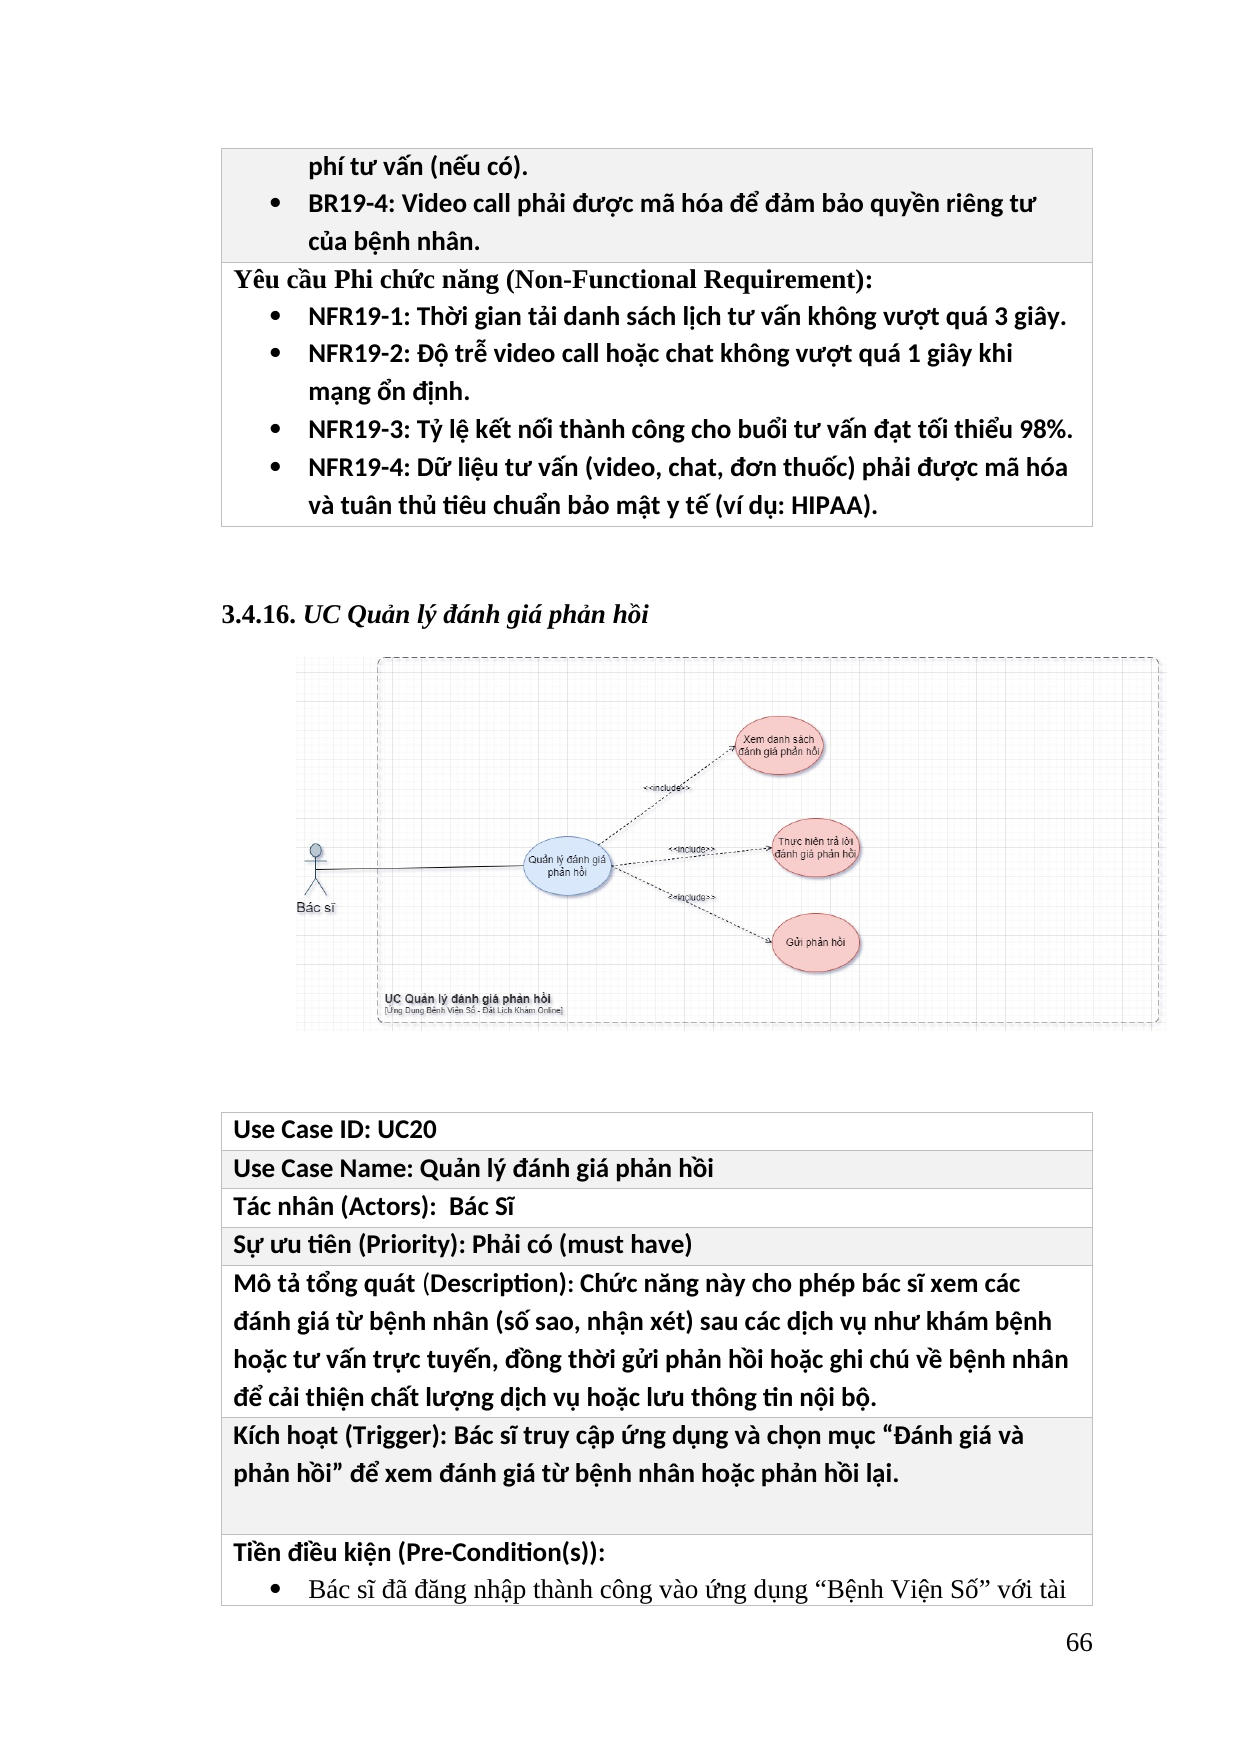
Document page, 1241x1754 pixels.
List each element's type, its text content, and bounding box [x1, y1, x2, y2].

table_cell Mô tả tổng quát (Description): Chức năng này cho phép bác sĩ xem các đánh giá từ bệnh nhân (số sao, nhận xét) sau các dịch vụ như khám bệnh hoặc tư vấn trực tuyến, đồng thời gửi phản hồi hoặc ghi chú về bệnh nhân để cải thiện chất lượng dịch vụ hoặc lưu thông tin nội bộ. [222, 1266, 1092, 1417]
table_cell Sự ưu tiên (Priority): Phải có (must have) [222, 1228, 1092, 1265]
table_cell Yêu cầu Phi chức năng (Non-Functional Requirement): NFR19-1: Thời gian tải danh sách lịch tư vấn không vượt quá 3 giây. NFR19-2: Độ trễ video call hoặc chat không vượt quá 1 giây khi mạng ổn định. NFR19-3: Tỷ lệ kết nối thành công cho buổi tư vấn đạt tối thiểu 98%. NFR19-4: Dữ liệu tư vấn (video, chat, đơn thuốc) phải được mã hóa và tuân thủ tiêu chuẩn bảo mật y tế (ví dụ: HIPAA). [222, 263, 1092, 526]
table_cell Tác nhân (Actors): Bác Sĩ [222, 1189, 1092, 1227]
table_cell Kích hoạt (Trigger): Bác sĩ truy cập ứng dụng và chọn mục “Đánh giá và phản hồi” để xem đánh giá từ bệnh nhân hoặc phản hồi lại. [222, 1418, 1092, 1534]
table_header Use Case ID: UC20 [222, 1113, 1092, 1150]
table_cell Use Case Name: Quản lý đánh giá phản hồi [222, 1151, 1092, 1188]
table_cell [222, 1535, 1092, 1605]
subtitle UC Quản lý đánh giá phản hồi [221, 598, 1092, 629]
picture [296, 657, 1167, 1031]
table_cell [222, 149, 1092, 262]
